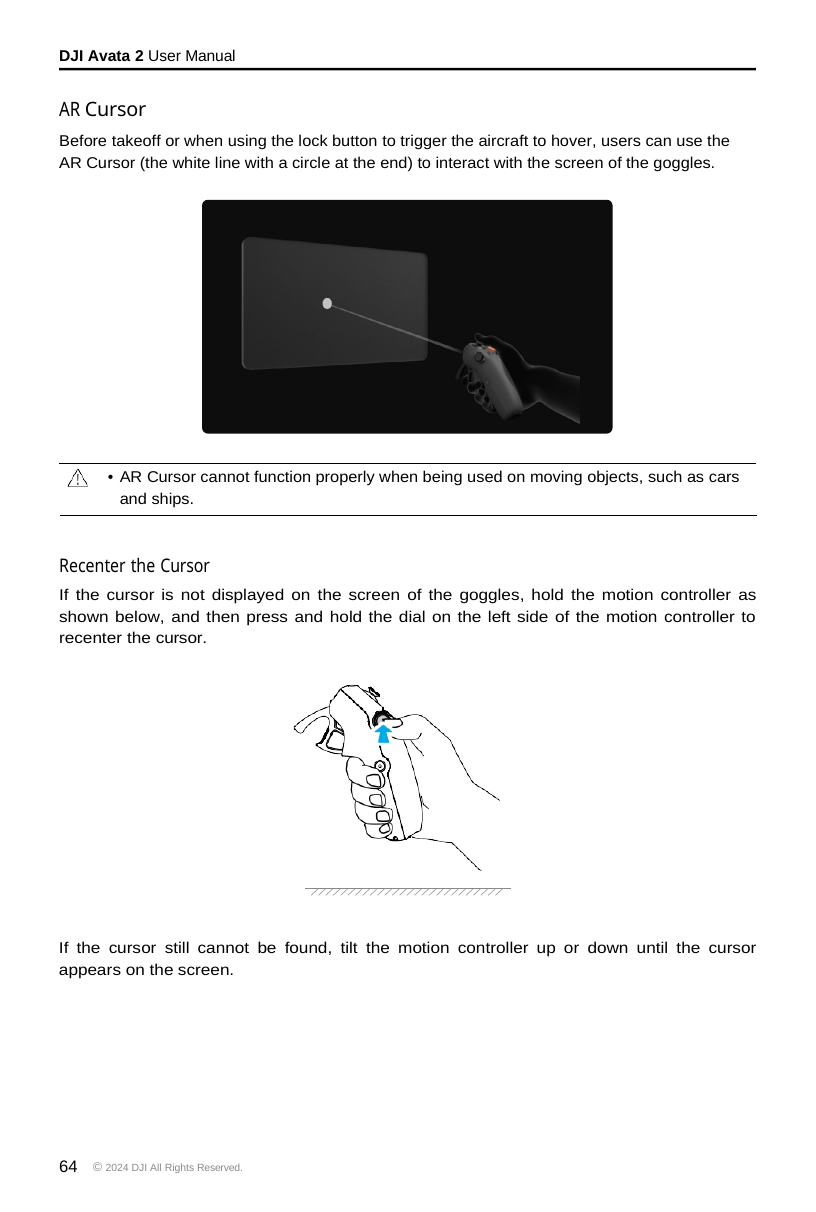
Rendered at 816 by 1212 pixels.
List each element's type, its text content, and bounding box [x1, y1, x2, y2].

text Before takeoff or when using the lock button to trigger the aircraft to hover, users can use the AR Cursor (the white line with a circle at the end) to interact with the screen of the goggles. [59, 132, 748, 172]
list AR Cursor cannot function properly when being used on moving objects, such as cars and ships. [108, 468, 748, 508]
text DJI Avata 2 User Manual [59, 46, 774, 64]
picture [219, 213, 580, 426]
picture [293, 685, 500, 871]
text If the cursor is not displayed on the screen of the goggles, hold the motion controller as shown below, and then press and hold the dial on the left side of the motion controller to recenter the cursor. [59, 586, 757, 647]
text 64 © 2024 DJI All Rights Reserved. [59, 1156, 774, 1177]
subtitle Recenter the Cursor [59, 552, 774, 578]
subtitle AR Cursor [59, 95, 774, 122]
text If the cursor still cannot be found, tilt the motion controller up or down until the cursor appears on the screen. [59, 939, 756, 979]
picture [67, 469, 88, 487]
